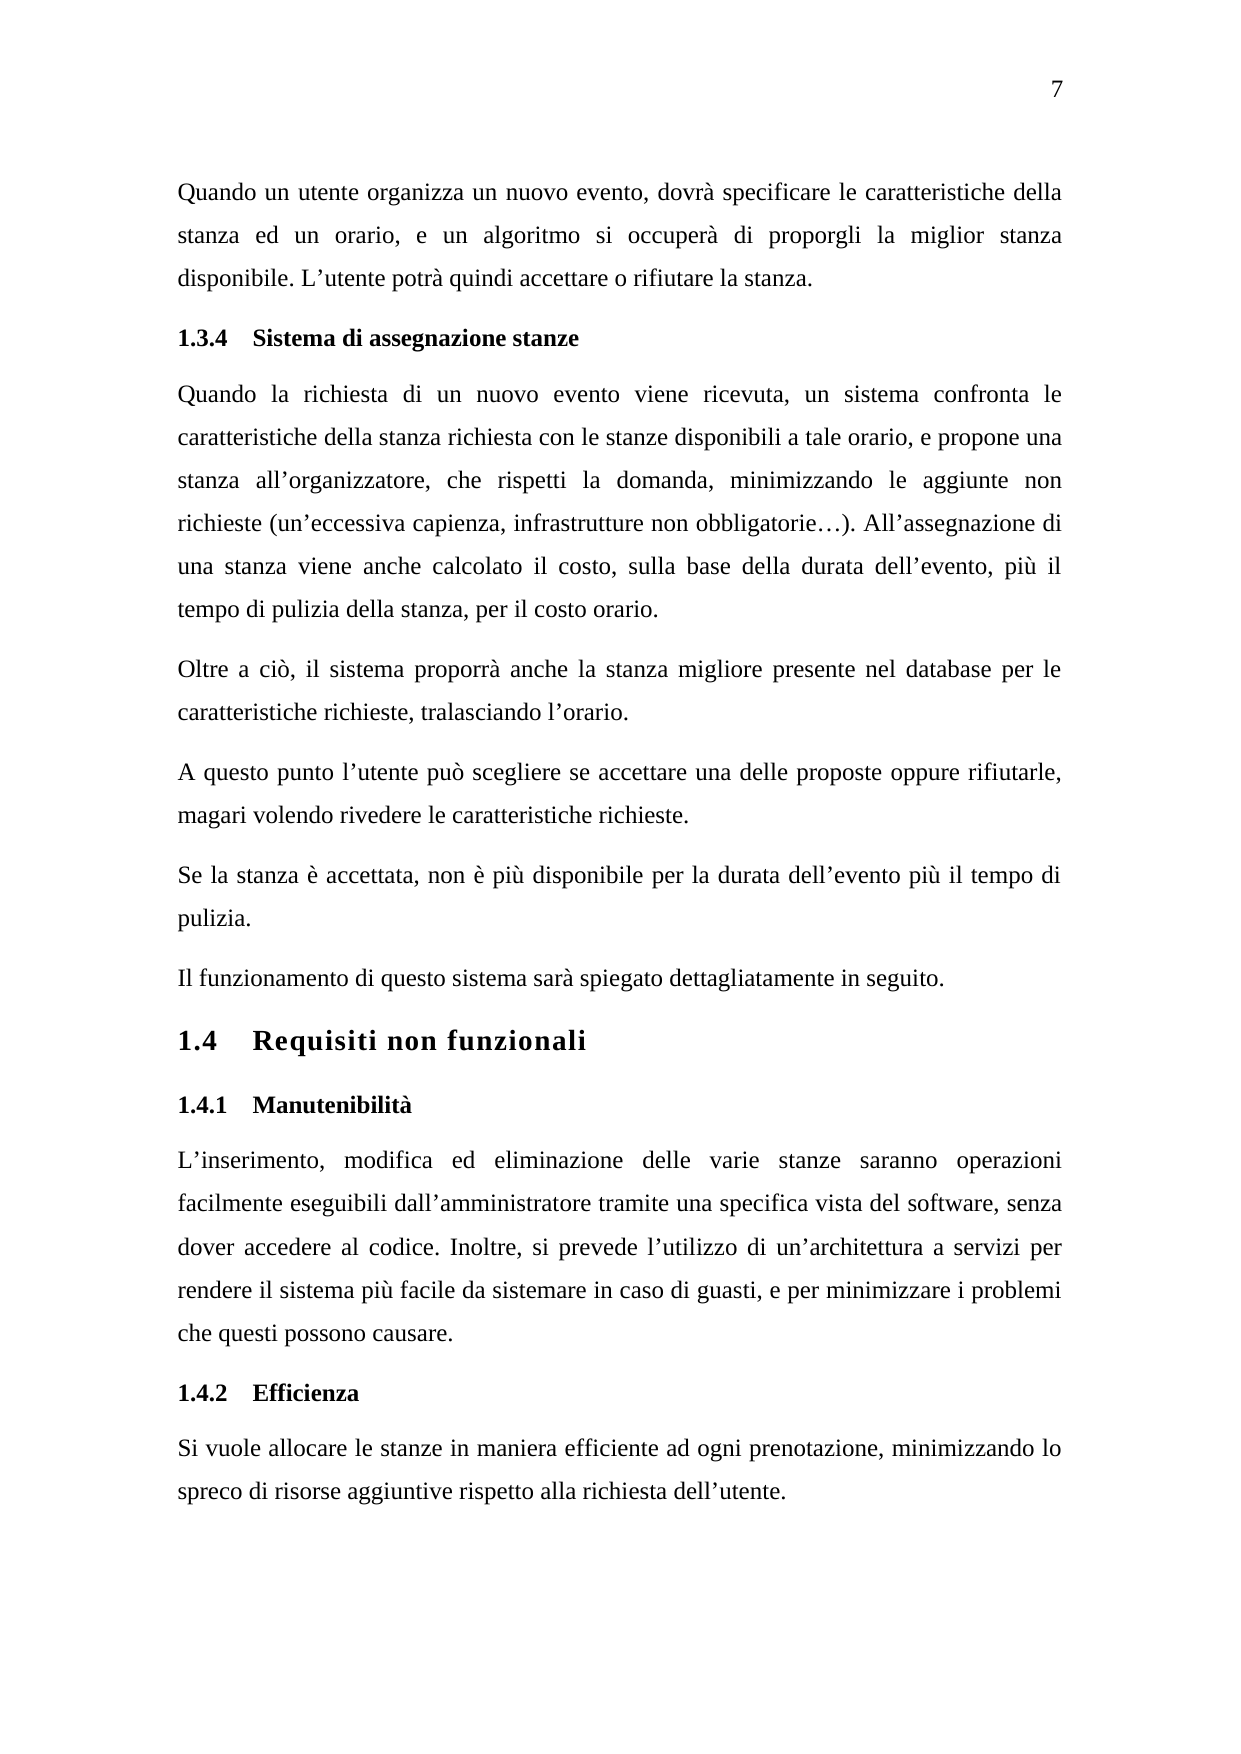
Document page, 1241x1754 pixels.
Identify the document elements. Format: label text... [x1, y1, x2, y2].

subtitle Manutenibilità [177, 1090, 1063, 1118]
subtitle Sistema di assegnazione stanze [177, 323, 1063, 352]
text Quando un utente organizza un nuovo evento, dovrà specificare le caratteristiche della stanza ed un orario, e un algoritmo si occuperà di proporgli la miglior stanza disponibile. L’utente potrà quindi accettare o rifiutare la stanza. [177, 177, 1063, 292]
text L’inserimento, modifica ed eliminazione delle varie stanze saranno operazioni facilmente eseguibili dall’amministratore tramite una specifica vista del software, senza dover accedere al codice. Inoltre, si prevede l’utilizzo di un’architettura a servizi per rendere il sistema più facile da sistemare in caso di guasti, e per minimizzare i problemi che questi possono causare. [177, 1145, 1063, 1347]
text Quando la richiesta di un nuovo evento viene ricevuta, un sistema confronta le caratteristiche della stanza richiesta con le stanze disponibili a tale orario, e propone una stanza all’organizzatore, che rispetti la domanda, minimizzando le aggiunte non richieste (un’eccessiva capienza, infrastrutture non obbligatorie…). All’assegnazione di una stanza viene anche calcolato il costo, sulla base della durata dell’evento, più il tempo di pulizia della stanza, per il costo orario. [177, 379, 1063, 623]
text Oltre a ciò, il sistema proporrà anche la stanza migliore presente nel database per le caratteristiche richieste, tralasciando l’orario. [177, 654, 1063, 726]
subtitle Efficienza [177, 1378, 1063, 1406]
text A questo punto l’utente può scegliere se accettare una delle proposte oppure rifiutarle, magari volendo rivedere le caratteristiche richieste. [177, 757, 1063, 829]
text Se la stanza è accettata, non è più disponibile per la durata dell’evento più il tempo di pulizia. [177, 860, 1063, 932]
text Si vuole allocare le stanze in maniera efficiente ad ogni prenotazione, minimizzando lo spreco di risorse aggiuntive rispetto alla richiesta dell’utente. [177, 1433, 1063, 1505]
subtitle Requisiti non funzionali [177, 1023, 1063, 1056]
text Il funzionamento di questo sistema sarà spiegato dettagliatamente in seguito. [177, 963, 1063, 992]
